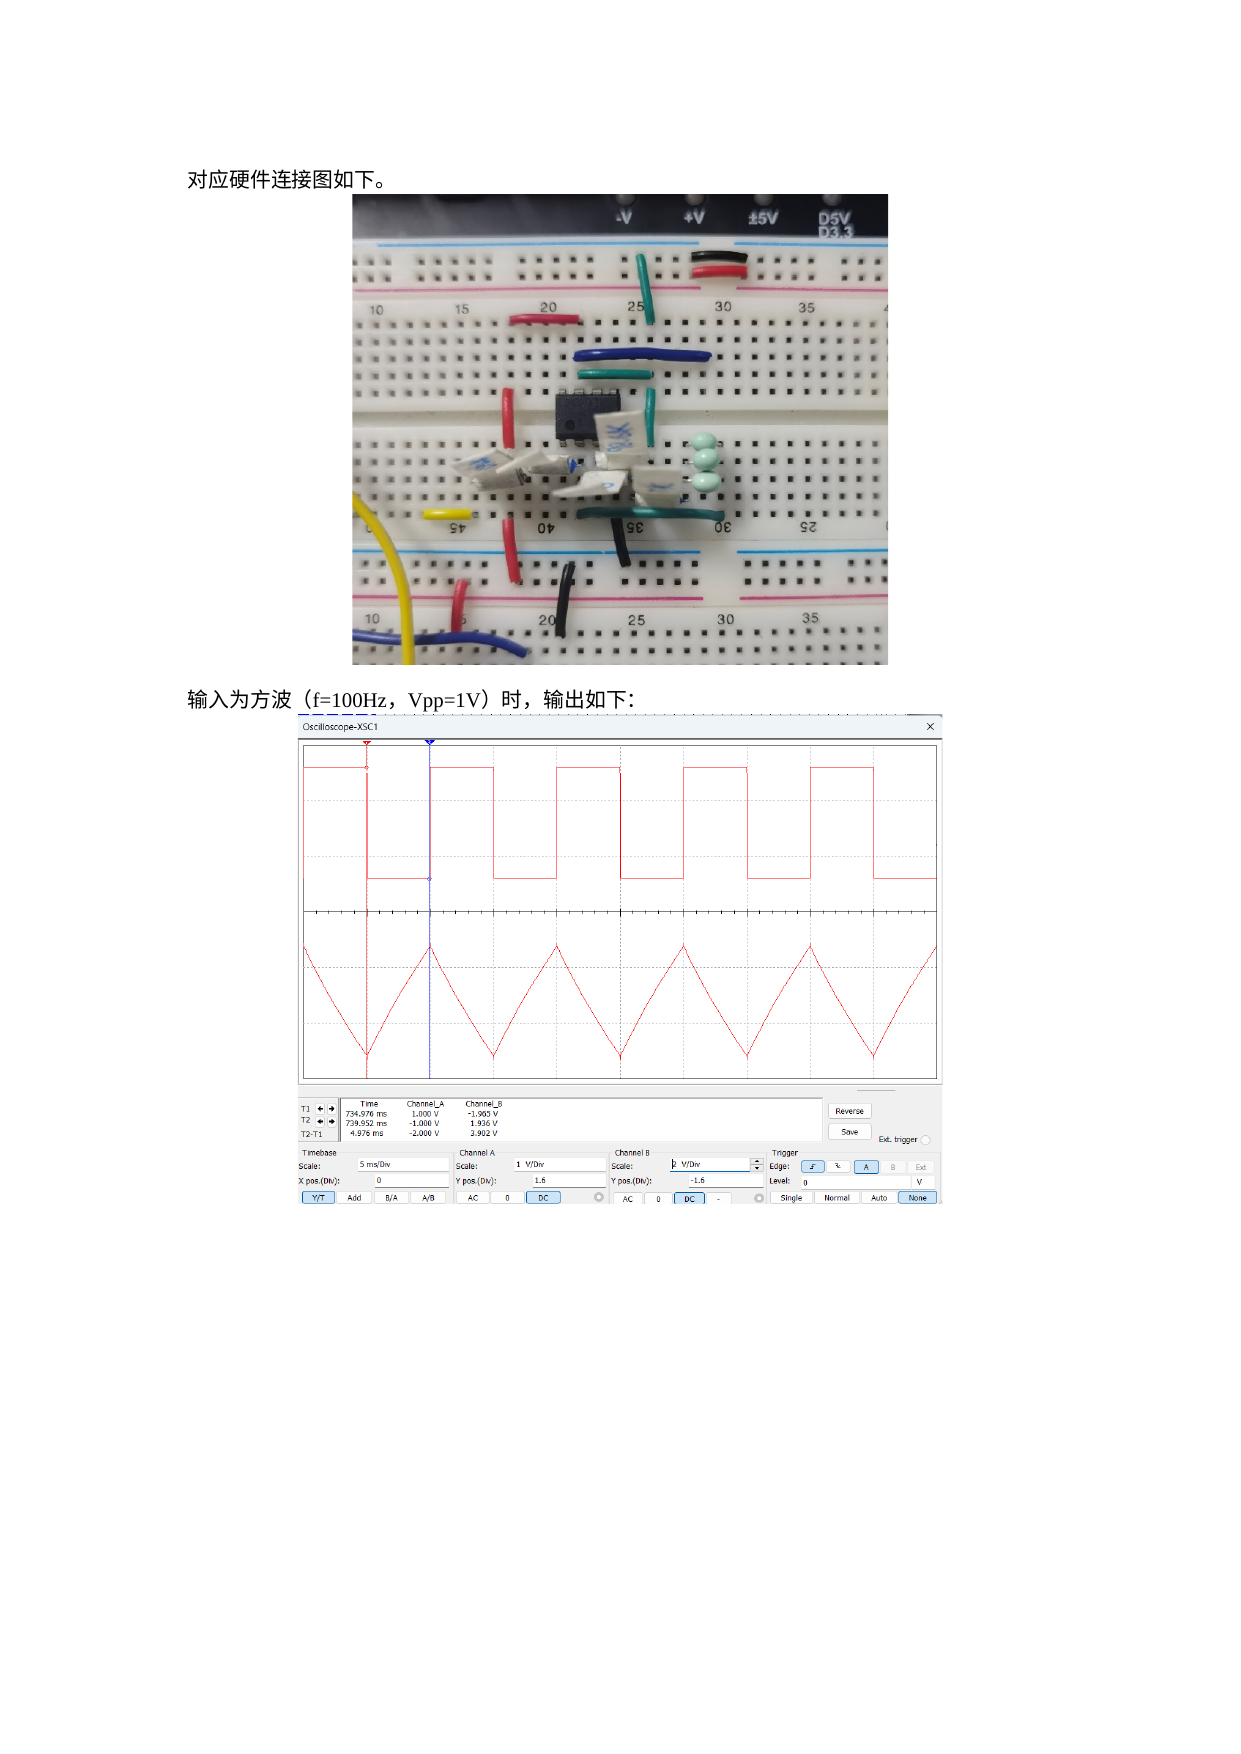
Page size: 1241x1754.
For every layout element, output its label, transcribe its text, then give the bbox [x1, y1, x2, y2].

picture [297, 714, 943, 1204]
text 输入为方波（f=100Hz，Vpp=1V）时，输出如下： [187, 682, 1053, 714]
text 对应硬件连接图如下。 [187, 162, 1053, 194]
picture [352, 194, 889, 665]
